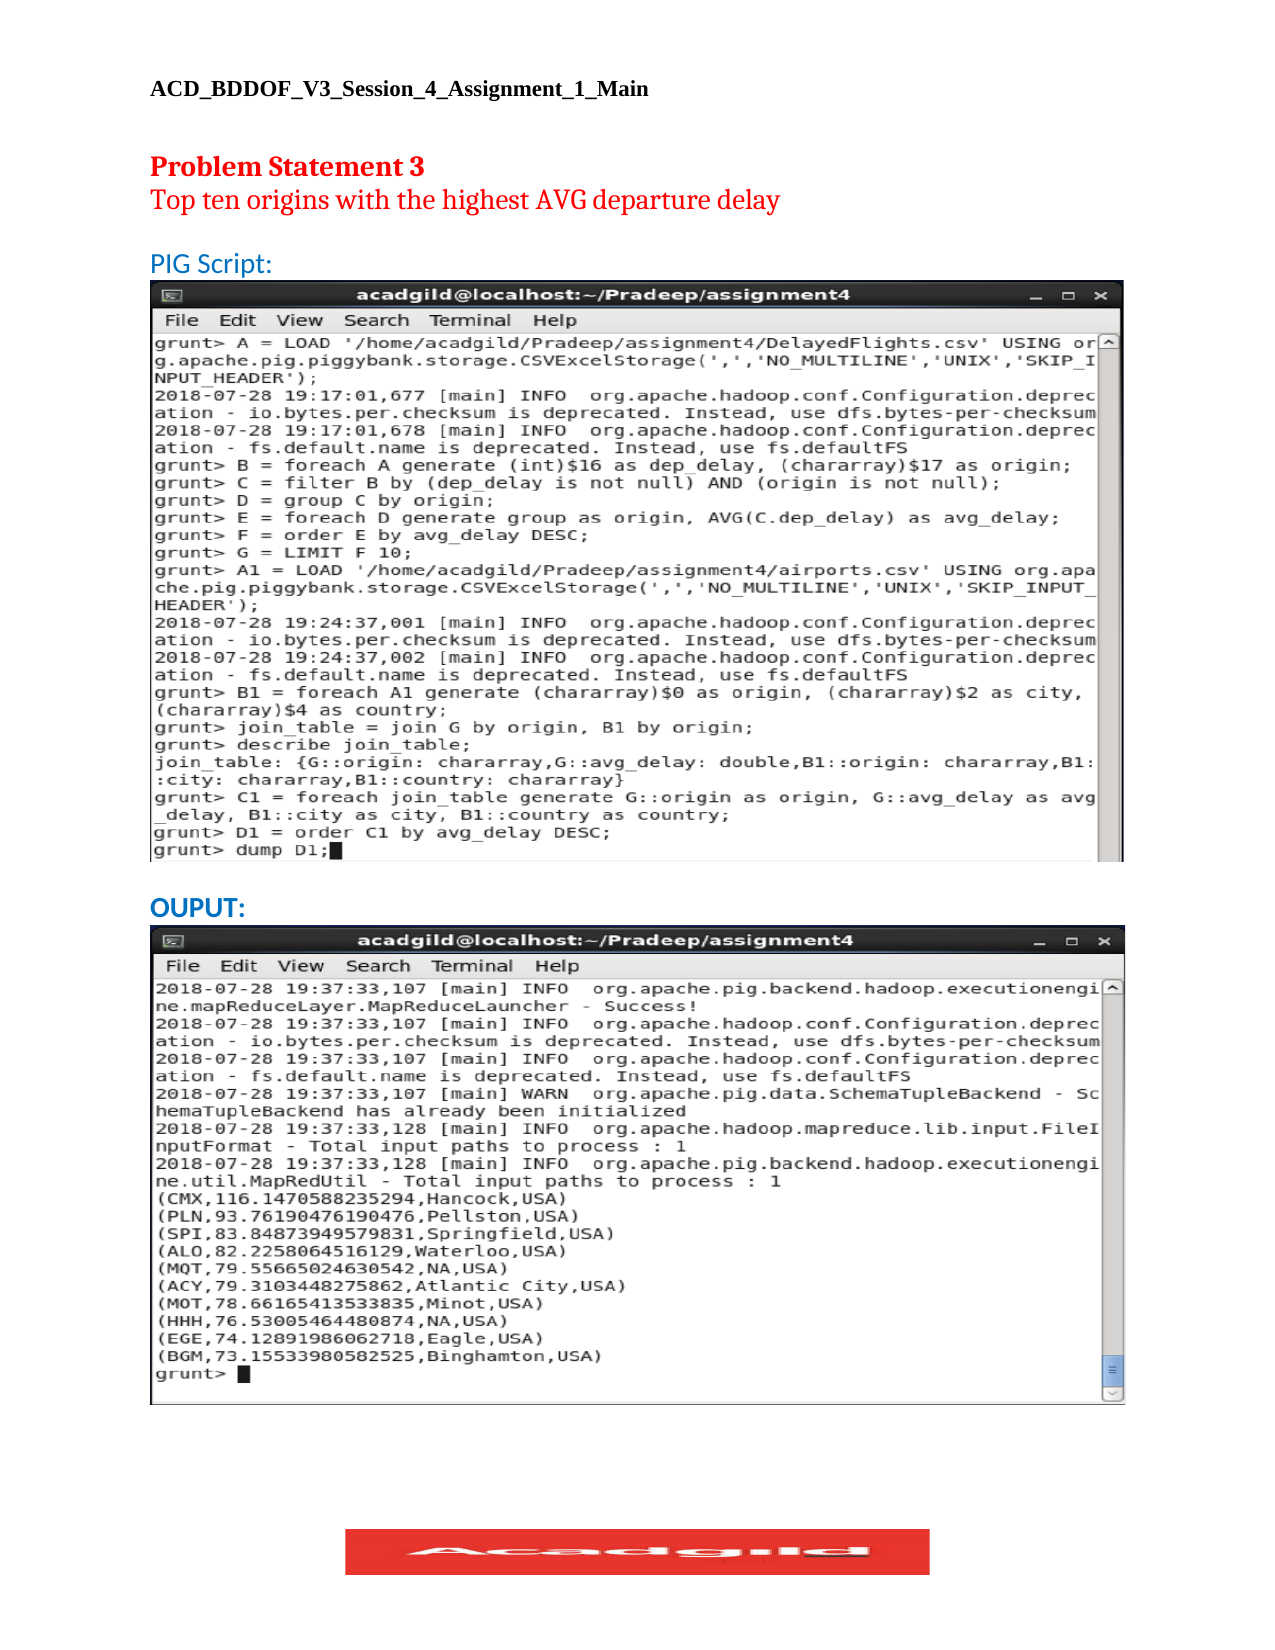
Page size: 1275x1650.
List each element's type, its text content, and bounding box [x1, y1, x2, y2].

text Top ten origins with the highest AVG departure delay [150, 183, 1125, 217]
picture [345, 1529, 930, 1575]
text PIG Script: [150, 245, 1125, 280]
picture [150, 925, 1125, 1405]
picture [150, 280, 1124, 862]
text OUPUT: [150, 889, 1125, 925]
text Problem Statement 3 [150, 150, 1125, 183]
